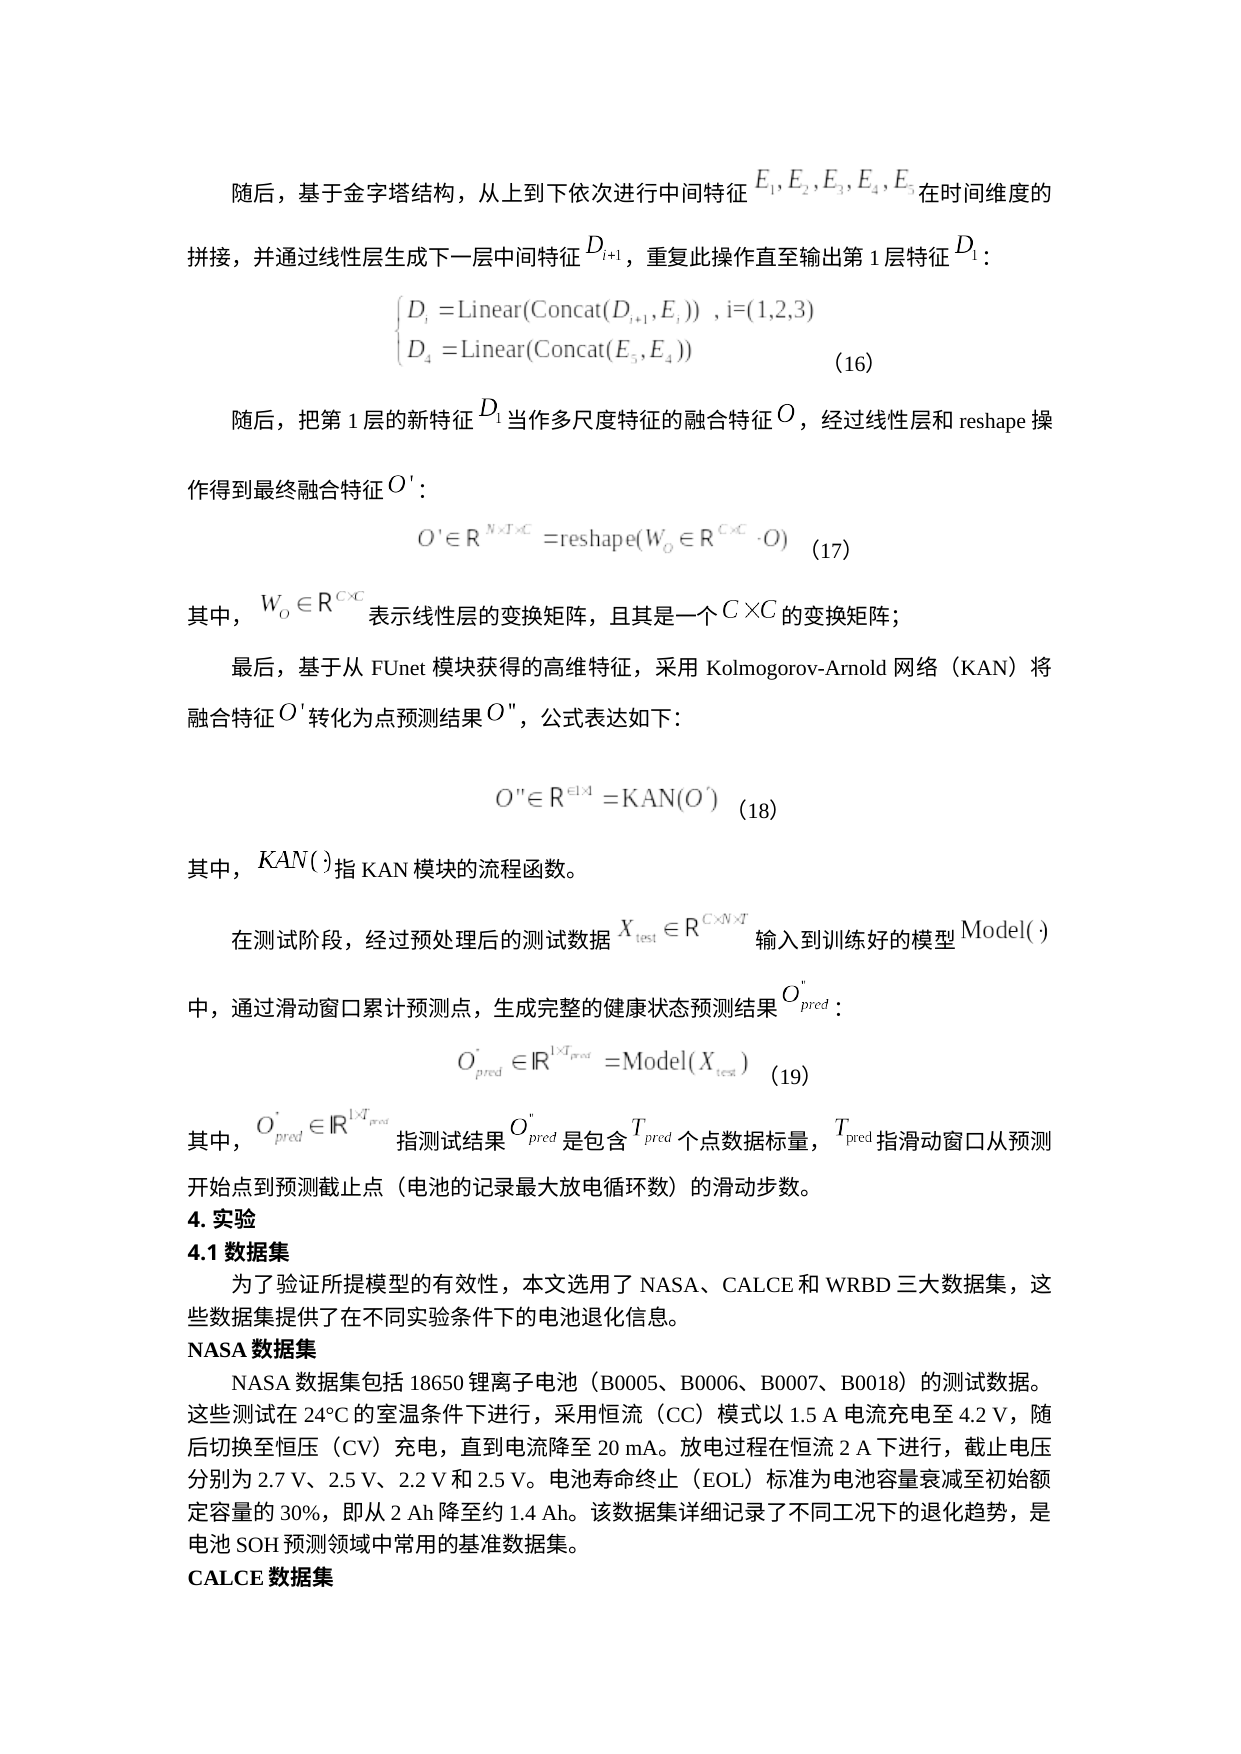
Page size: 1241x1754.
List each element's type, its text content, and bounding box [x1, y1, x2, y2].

text 为了验证所提模型的有效性，本文选用了NASA、CALCE和WRBD三大数据集，这些数据集提供了在不同实验条件下的电池退化信息。 [187, 1267, 1053, 1332]
text NASA数据集包括18650锂离子电池（B0005、B0006、B0007、B0018）的测试数据。这些测试在24°C的室温条件下进行，采用恒流（CC）模式以1.5 A电流充电至4.2 V，随后切换至恒压（CV）充电，直到电流降至20 mA。放电过程在恒流2 A下进行，截止电压分别为2.7 V、2.5 V、2.2 V和2.5 V。电池寿命终止（EOL）标准为电池容量衰减至初始额定容量的30%，即从2 Ah降至约1.4 Ah。该数据集详细记录了不同工况下的退化趋势，是电池SOH预测领域中常用的基准数据集。 [187, 1364, 1053, 1559]
text 其中，指 KAN模块的流程函数。 [187, 844, 1053, 909]
text 随后，基于金字塔结构，从上到下依次进行中间特征在时间维度的拼接，并通过线性层生成下一层中间特征，重复此操作直至输出第1层特征： [187, 162, 1053, 292]
text 其中，指测试结果是包含个点数据标量，指滑动窗口从预测开始点到预测截止点（电池的记录最大放电循环数）的滑动步数。 [187, 1104, 1053, 1202]
text 4. 实验 [187, 1202, 1053, 1234]
text 随后，把第1层的新特征当作多尺度特征的融合特征，经过线性层和reshape操作得到最终融合特征： [187, 389, 1053, 519]
text 最后，基于从 FUnet 模块获得的高维特征，采用 Kolmogorov-Arnold 网络（KAN）将融合特征转化为点预测结果，公式表达如下： [187, 649, 1053, 747]
text 其中， 表示线性层的变换矩阵，且其是一个的变换矩阵； [187, 584, 1053, 649]
text （19） [187, 1039, 1053, 1104]
text CALCE数据集 [187, 1559, 1053, 1592]
text （16） [187, 292, 1053, 389]
text （17） [187, 519, 1053, 584]
text （18） [187, 779, 1053, 844]
text 在测试阶段，经过预处理后的测试数据输入到训练好的模型中，通过滑动窗口累计预测点，生成完整的健康状态预测结果： [187, 909, 1053, 1039]
text 4.1 数据集 [187, 1234, 1053, 1267]
text NASA数据集 [187, 1332, 1053, 1364]
